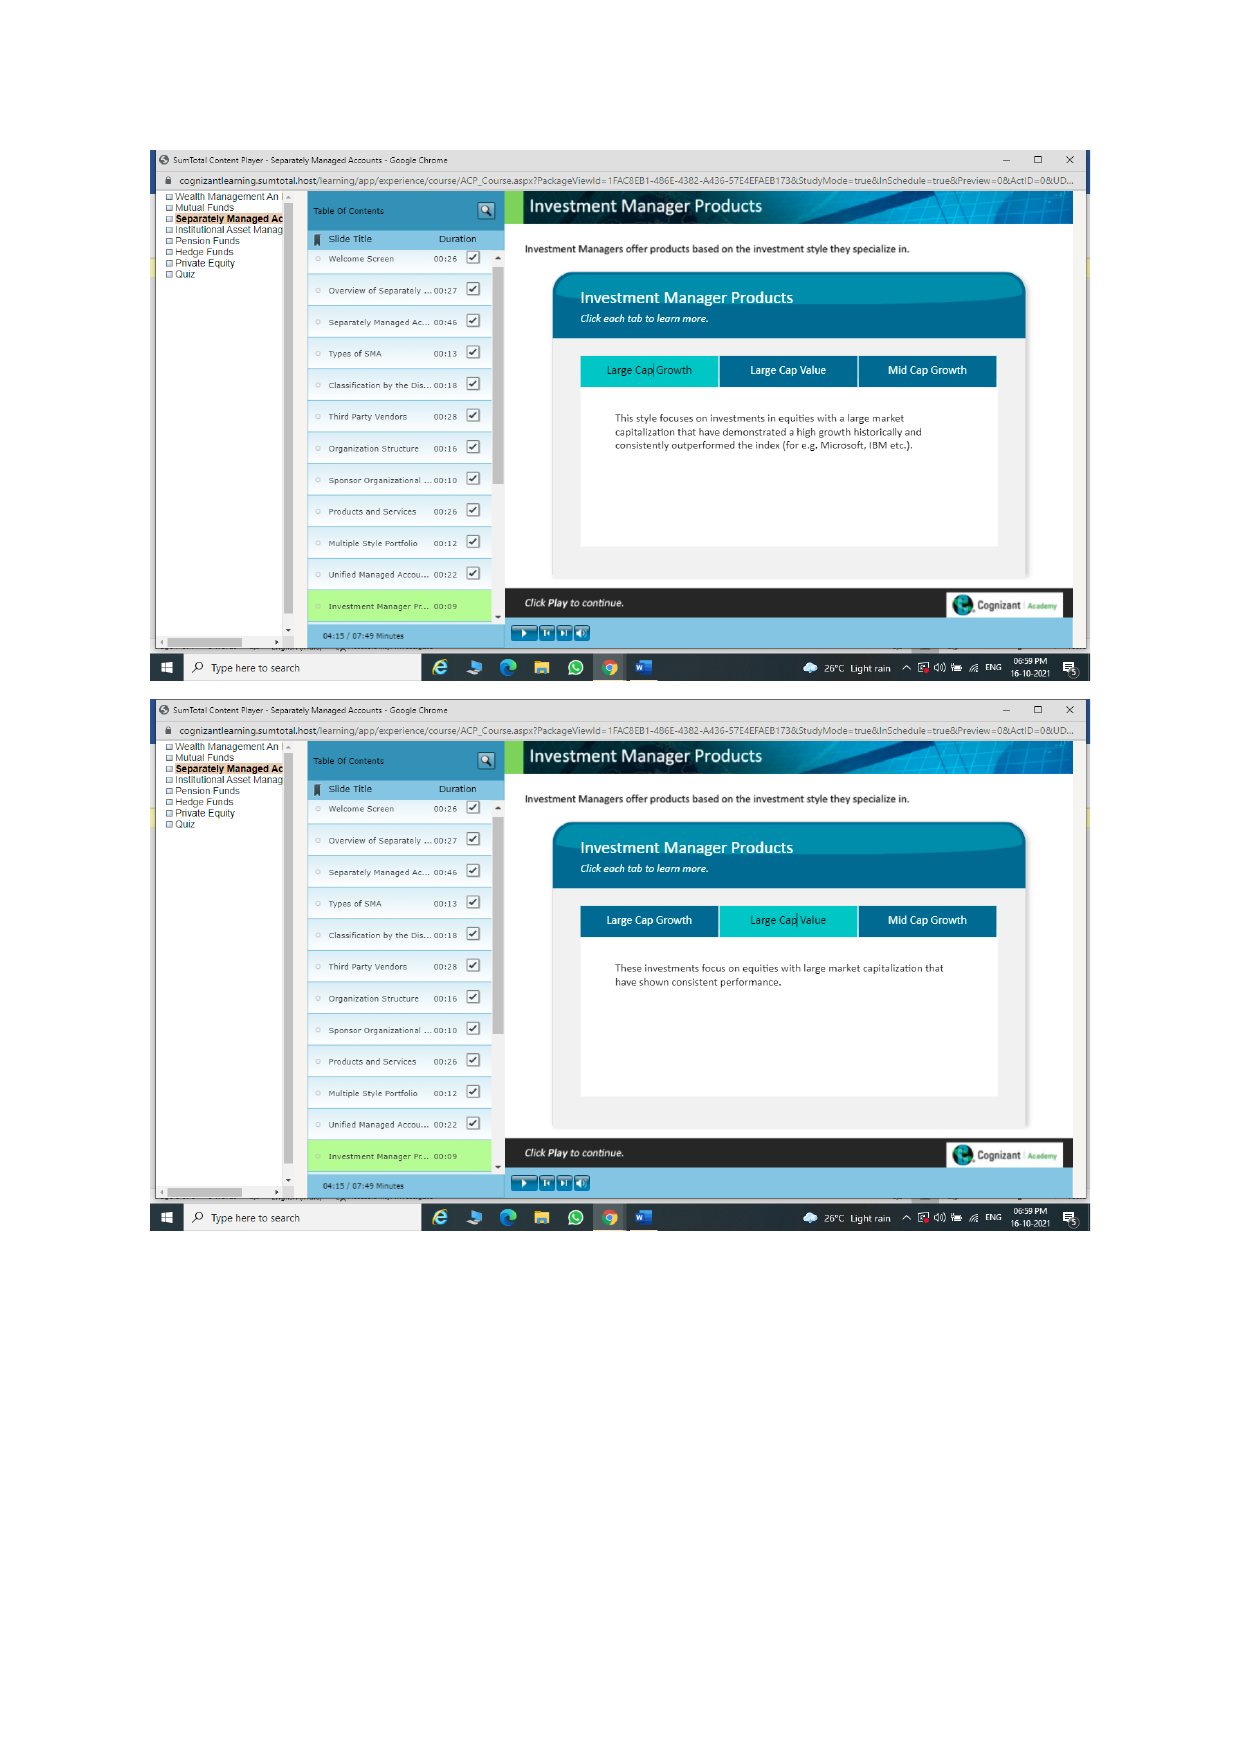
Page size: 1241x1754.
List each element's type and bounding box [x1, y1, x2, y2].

picture [150, 150, 1091, 681]
picture [150, 699, 1091, 1231]
